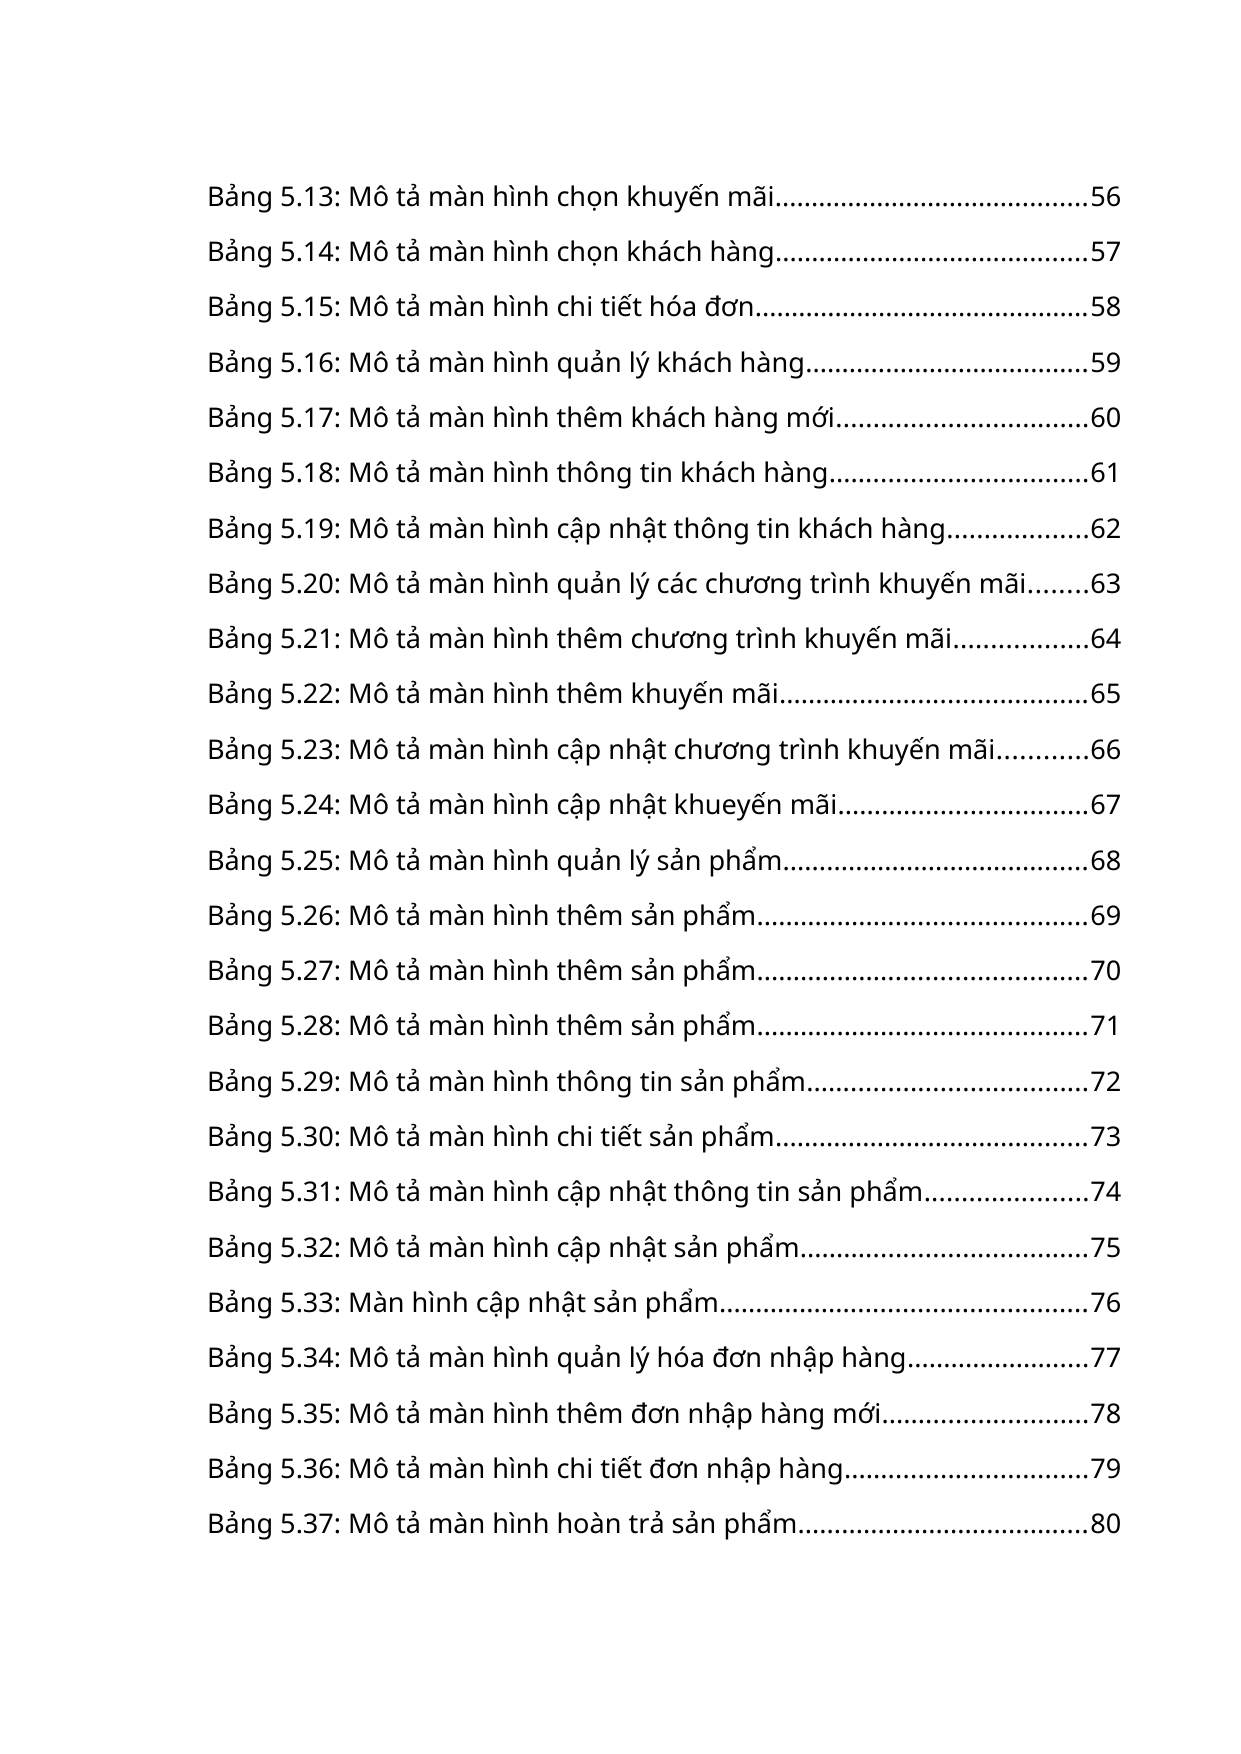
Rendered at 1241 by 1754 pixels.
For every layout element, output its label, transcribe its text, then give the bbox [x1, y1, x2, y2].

text Bảng 5.29: Mô tả màn hình thông tin sản phẩm 72 [207, 1062, 1122, 1099]
text Bảng 5.37: Mô tả màn hình hoàn trả sản phẩm 80 [207, 1505, 1122, 1542]
text Bảng 5.35: Mô tả màn hình thêm đơn nhập hàng mới 78 [207, 1394, 1122, 1431]
text Bảng 5.22: Mô tả màn hình thêm khuyến mãi 65 [207, 675, 1122, 712]
text Bảng 5.34: Mô tả màn hình quản lý hóa đơn nhập hàng 77 [207, 1339, 1122, 1376]
text Bảng 5.17: Mô tả màn hình thêm khách hàng mới 60 [207, 398, 1122, 435]
text Bảng 5.30: Mô tả màn hình chi tiết sản phẩm 73 [207, 1117, 1122, 1154]
text Bảng 5.23: Mô tả màn hình cập nhật chương trình khuyến mãi 66 [207, 730, 1122, 767]
text Bảng 5.16: Mô tả màn hình quản lý khách hàng 59 [207, 343, 1122, 380]
text Bảng 5.19: Mô tả màn hình cập nhật thông tin khách hàng 62 [207, 509, 1122, 546]
text Bảng 5.28: Mô tả màn hình thêm sản phẩm 71 [207, 1007, 1122, 1044]
text Bảng 5.25: Mô tả màn hình quản lý sản phẩm 68 [207, 841, 1122, 878]
text Bảng 5.32: Mô tả màn hình cập nhật sản phẩm 75 [207, 1228, 1122, 1265]
text Bảng 5.15: Mô tả màn hình chi tiết hóa đơn 58 [207, 288, 1122, 325]
text Bảng 5.20: Mô tả màn hình quản lý các chương trình khuyến mãi 63 [207, 564, 1122, 601]
text Bảng 5.13: Mô tả màn hình chọn khuyến mãi 56 [207, 177, 1122, 214]
text Bảng 5.14: Mô tả màn hình chọn khách hàng 57 [207, 232, 1122, 269]
text Bảng 5.31: Mô tả màn hình cập nhật thông tin sản phẩm 74 [207, 1173, 1122, 1210]
text Bảng 5.36: Mô tả màn hình chi tiết đơn nhập hàng 79 [207, 1449, 1122, 1486]
text Bảng 5.18: Mô tả màn hình thông tin khách hàng 61 [207, 454, 1122, 491]
text Bảng 5.27: Mô tả màn hình thêm sản phẩm 70 [207, 952, 1122, 988]
text Bảng 5.33: Màn hình cập nhật sản phẩm 76 [207, 1283, 1122, 1320]
text Bảng 5.24: Mô tả màn hình cập nhật khueyến mãi 67 [207, 786, 1122, 822]
text Bảng 5.21: Mô tả màn hình thêm chương trình khuyến mãi 64 [207, 620, 1122, 657]
text Bảng 5.26: Mô tả màn hình thêm sản phẩm 69 [207, 896, 1122, 933]
